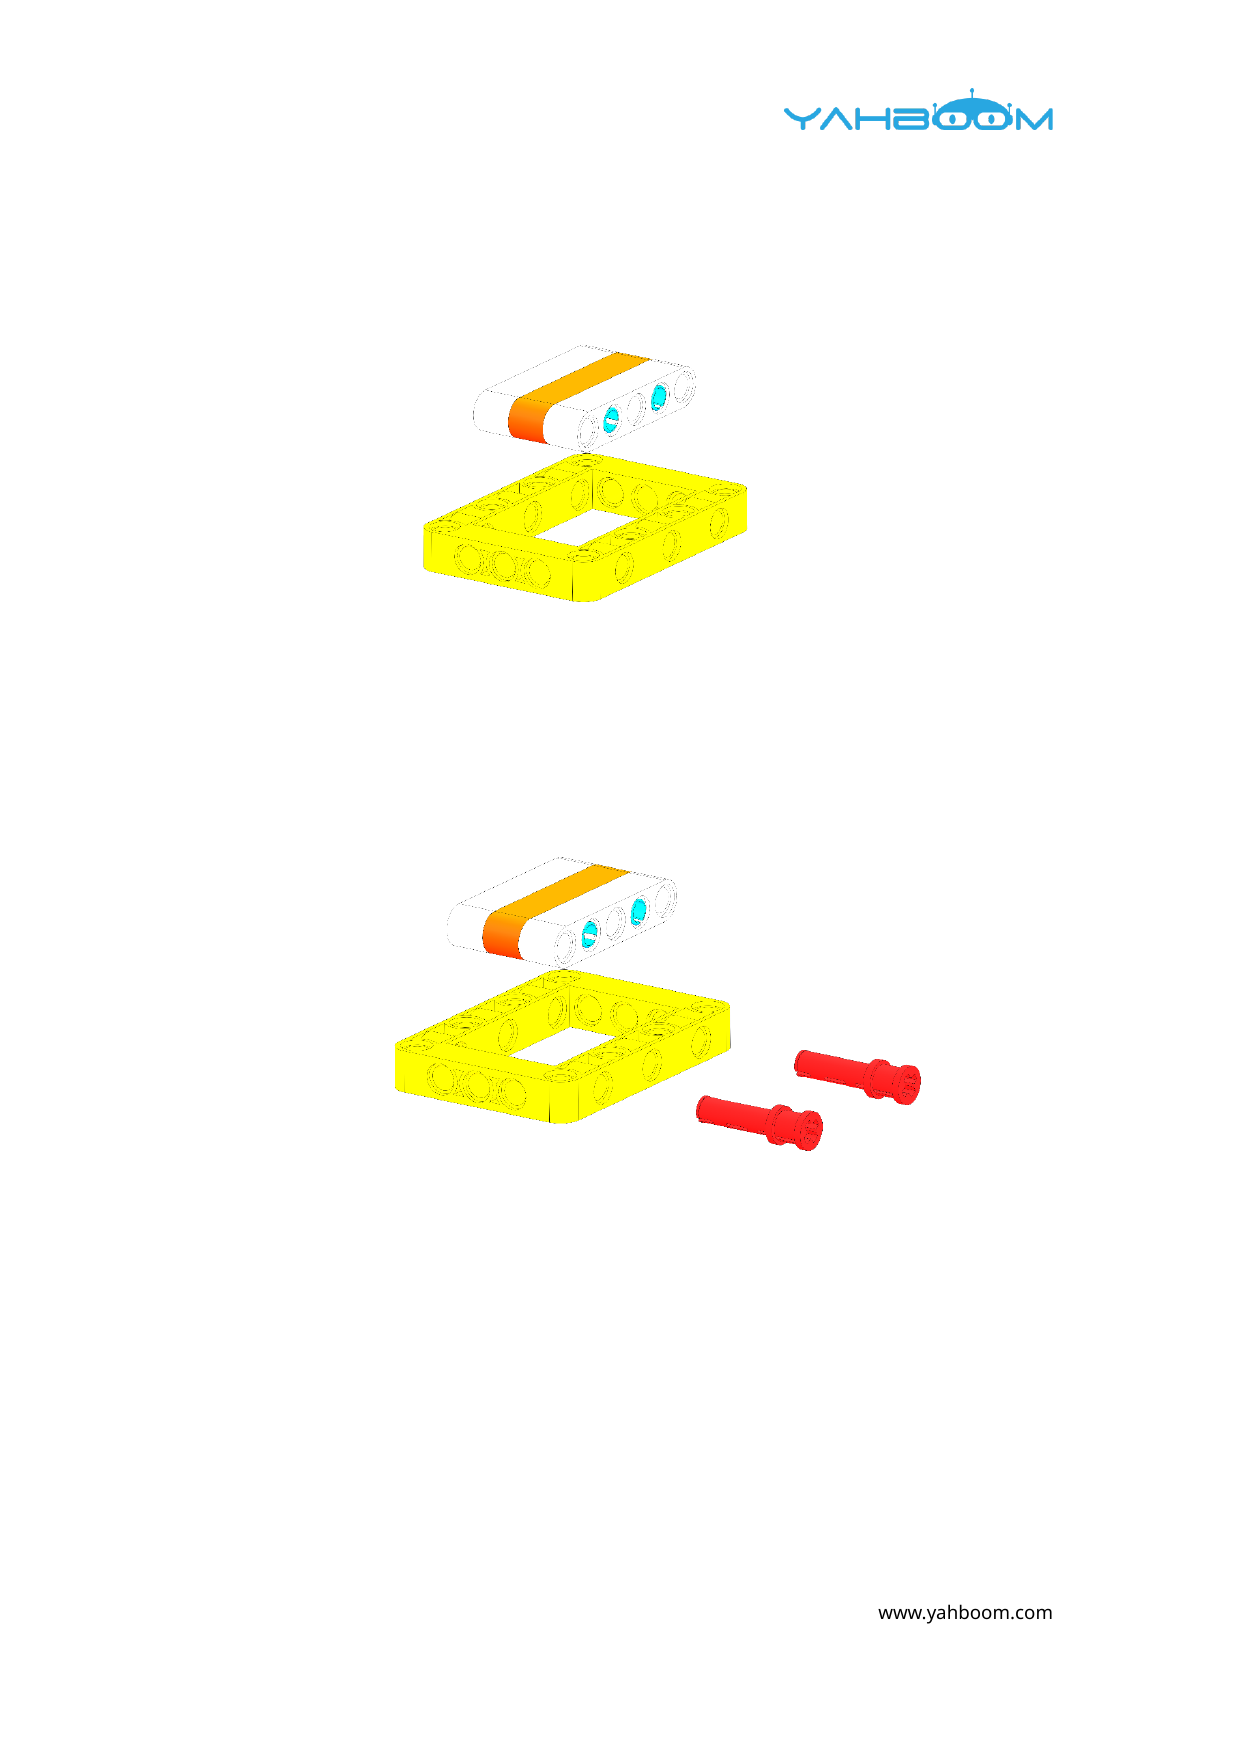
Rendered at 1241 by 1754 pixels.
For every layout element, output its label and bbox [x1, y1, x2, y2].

picture [784, 88, 1053, 130]
picture [187, 159, 1053, 720]
picture [187, 744, 1053, 1305]
